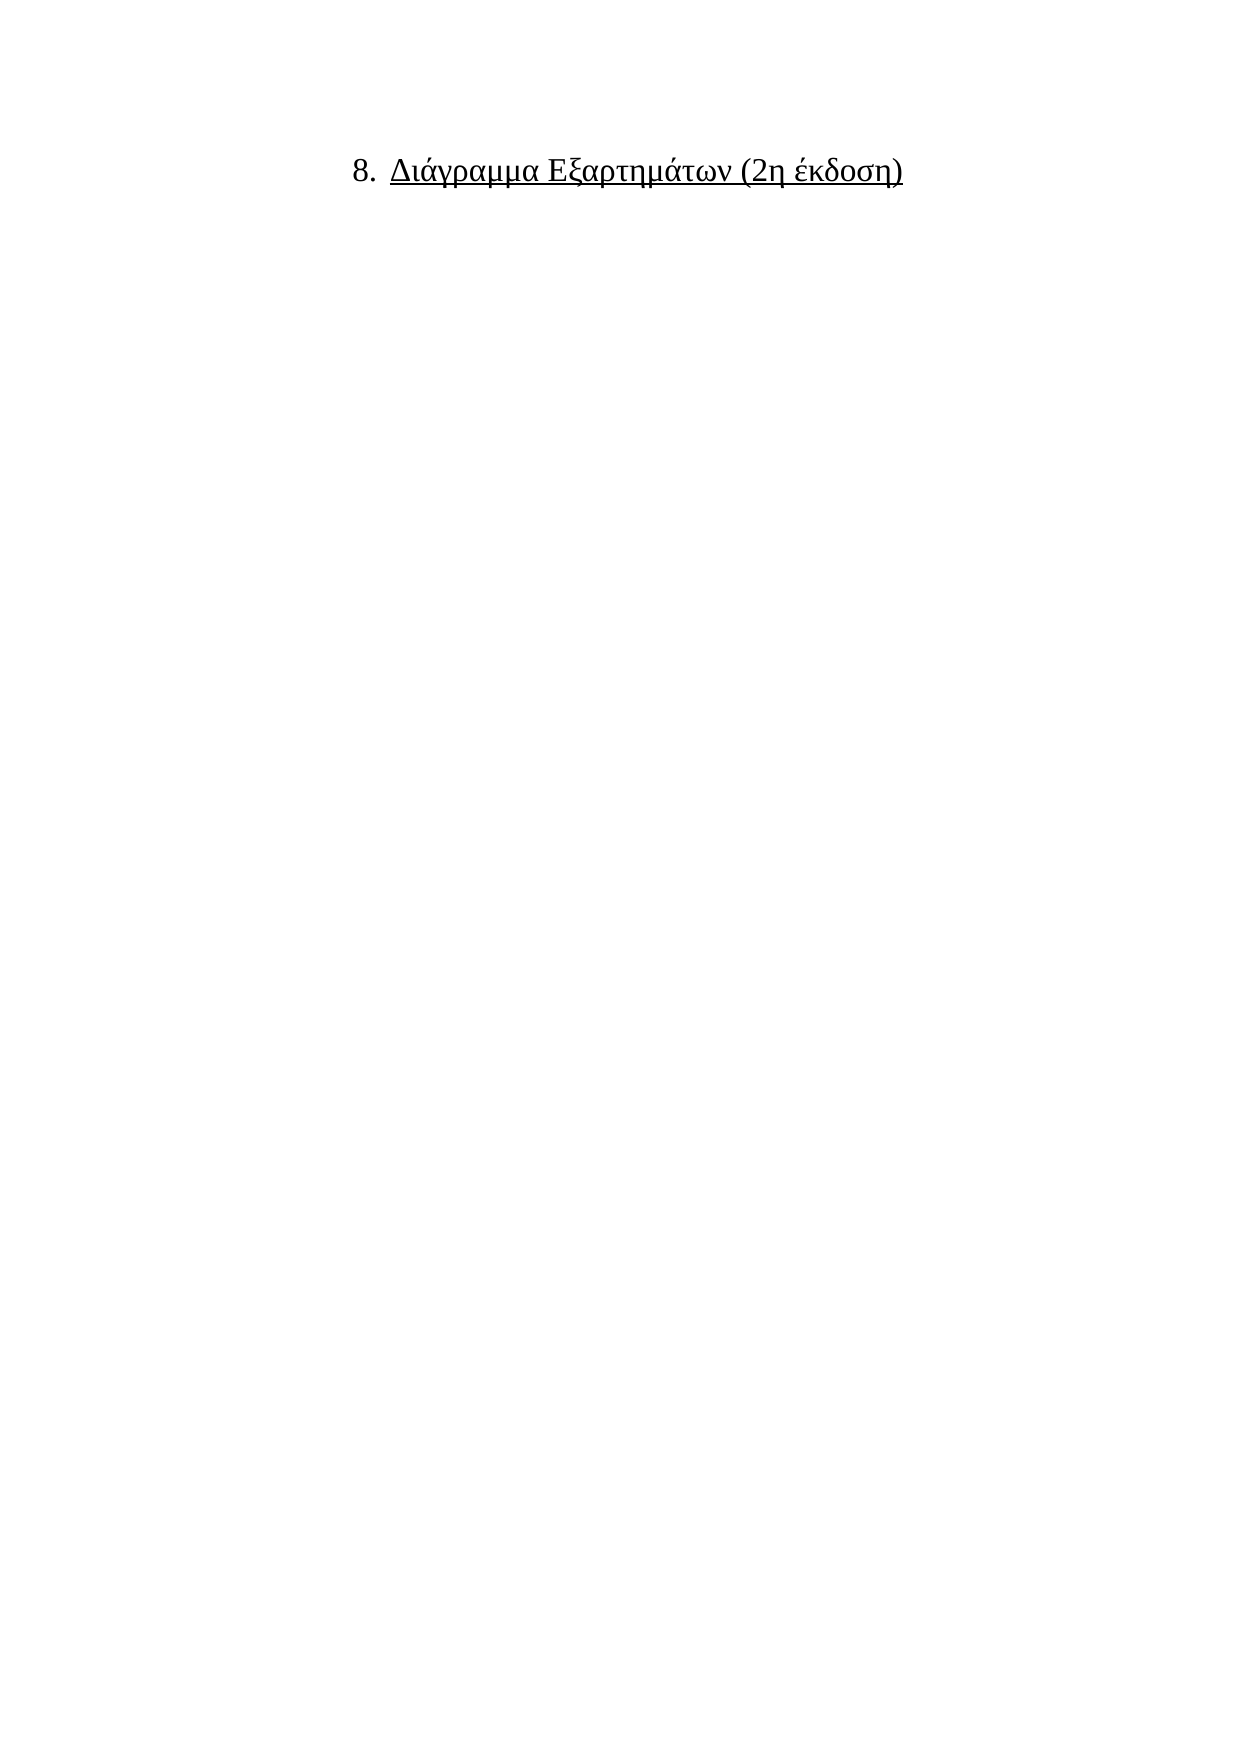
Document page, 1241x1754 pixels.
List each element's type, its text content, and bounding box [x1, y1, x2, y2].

list Διάγραμμα Εξαρτημάτων (2η έκδοση) [202, 150, 1053, 188]
